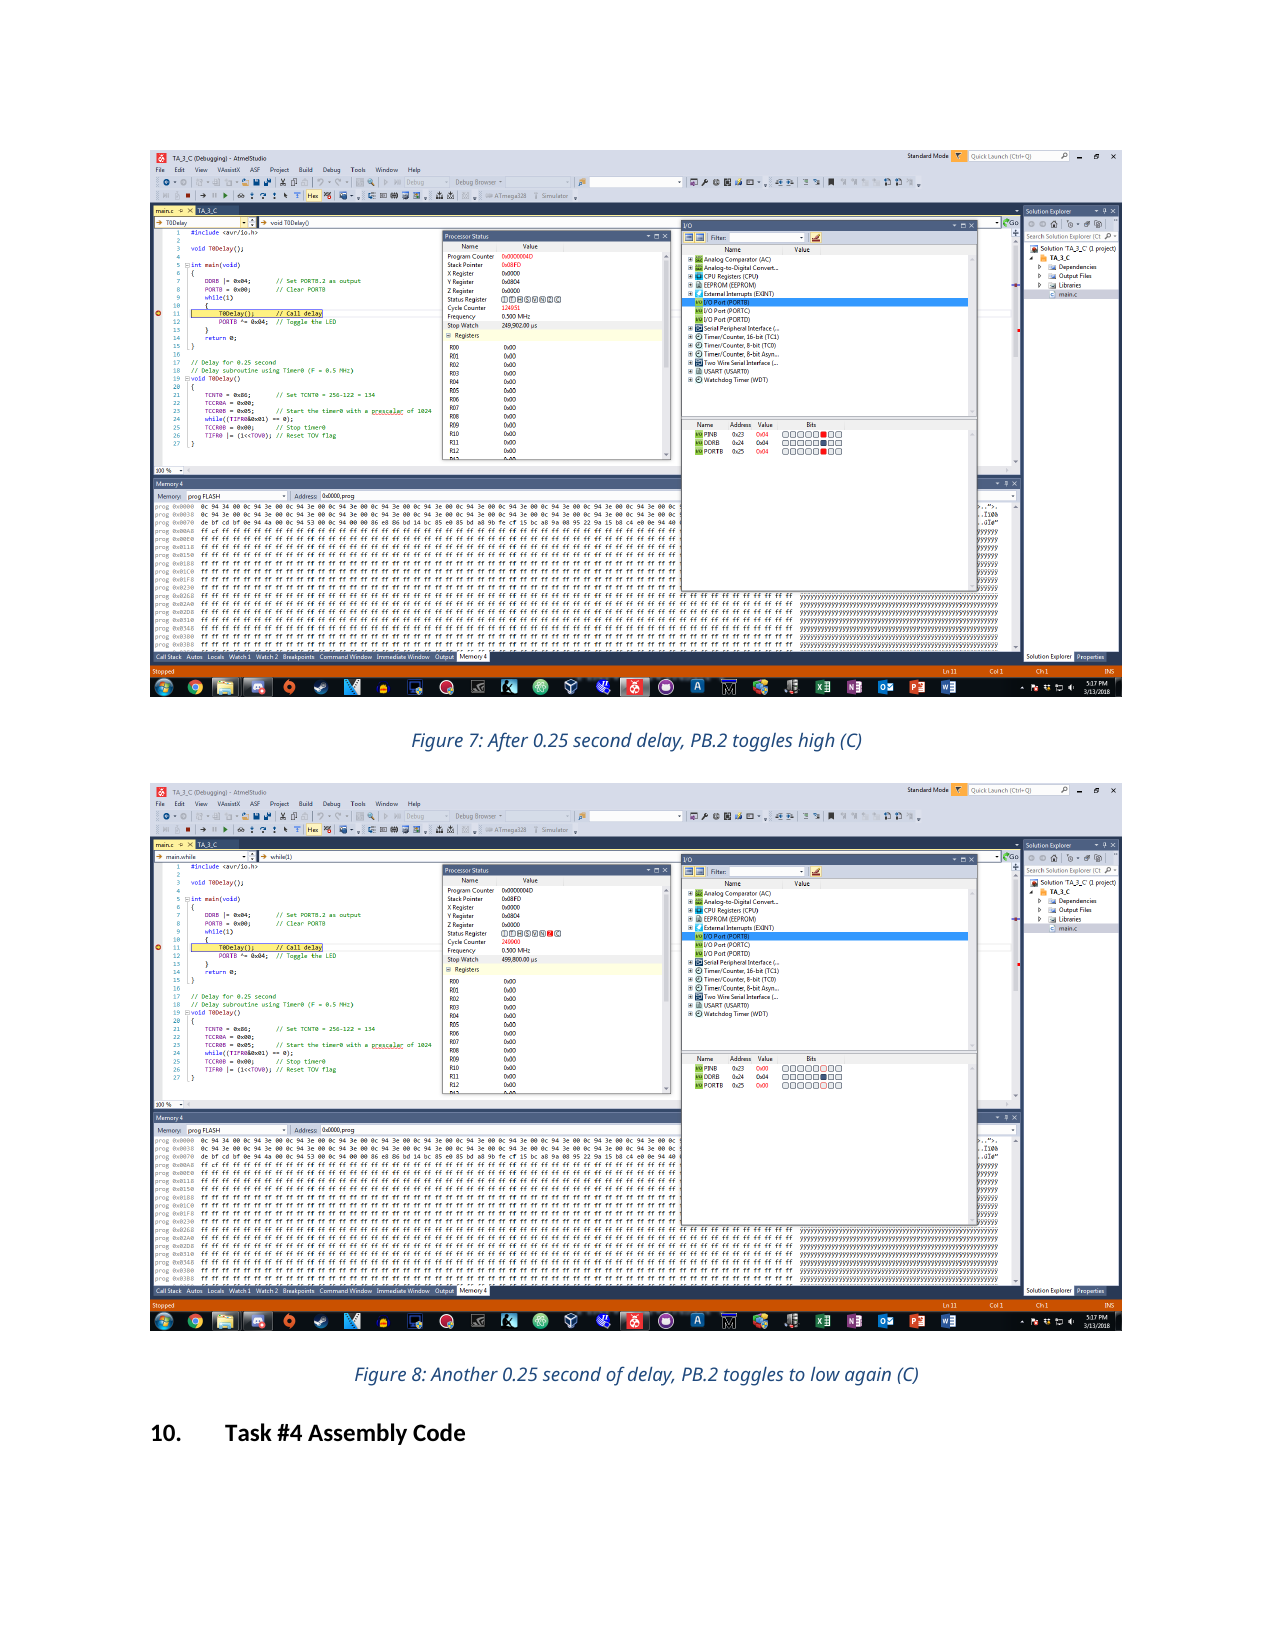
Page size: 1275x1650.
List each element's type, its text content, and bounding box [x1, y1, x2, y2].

picture [150, 150, 1122, 697]
list Task #4 Assembly Code [150, 1417, 1125, 1447]
picture [150, 783, 1122, 1331]
text Figure 7: After 0.25 second delay, PB.2 toggles high (C) [150, 727, 1125, 753]
text Figure 8: Another 0.25 second of delay, PB.2 toggles to low again (C) [150, 1361, 1125, 1386]
